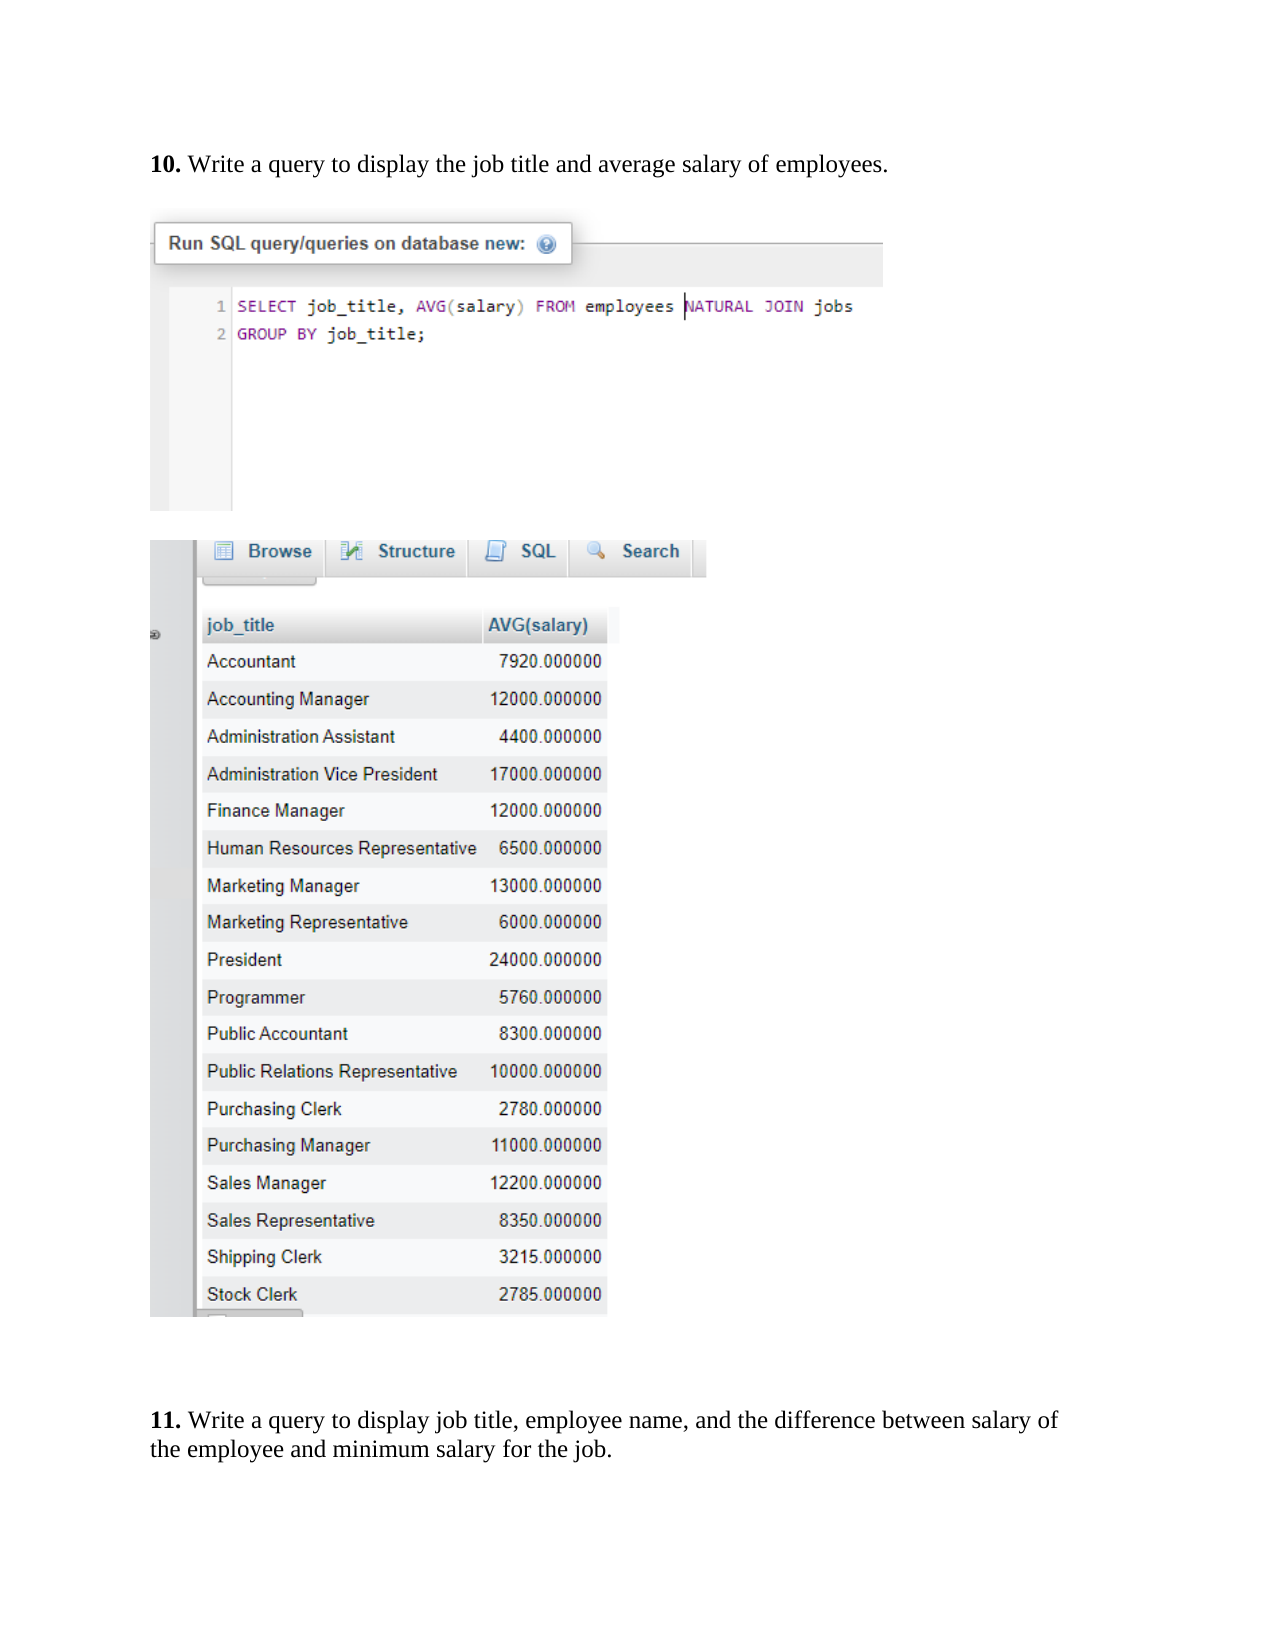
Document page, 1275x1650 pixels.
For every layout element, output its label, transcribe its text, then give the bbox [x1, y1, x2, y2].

list Write a query to display the job title and average salary of employees. [150, 149, 1227, 178]
picture [150, 208, 883, 511]
list Write a query to display job title, employee name, and the difference between salary of the employee and minimum salary for the job. [150, 1405, 1094, 1463]
picture [150, 540, 707, 1317]
